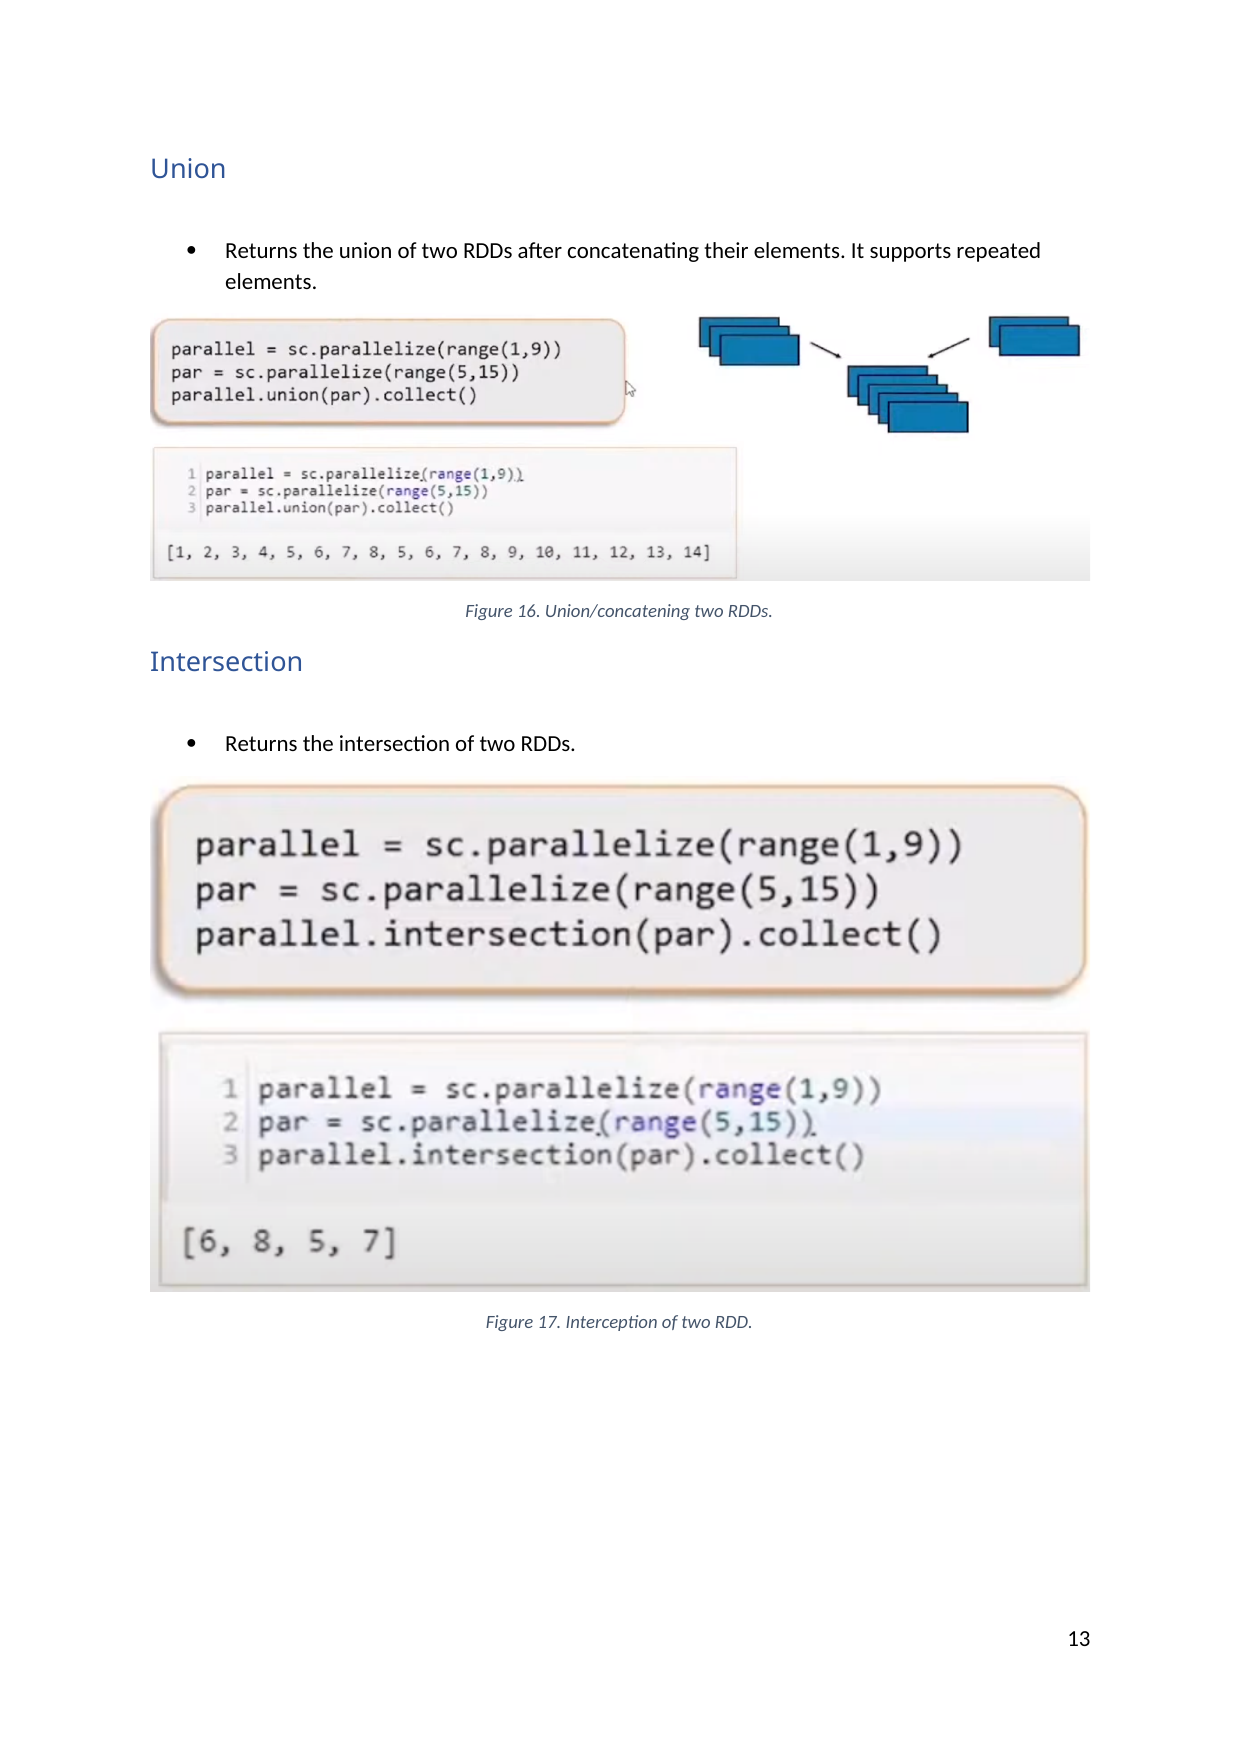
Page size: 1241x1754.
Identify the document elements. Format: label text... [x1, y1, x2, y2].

subtitle Intersection [150, 643, 1090, 680]
picture [150, 313, 1091, 581]
list Returns the union of two RDDs after concatenating their elements. It supports repeated elements. [187, 237, 1090, 295]
list Returns the intersection of two RDDs. [187, 729, 1090, 757]
picture [150, 776, 1091, 1292]
subtitle Union [150, 150, 1090, 187]
